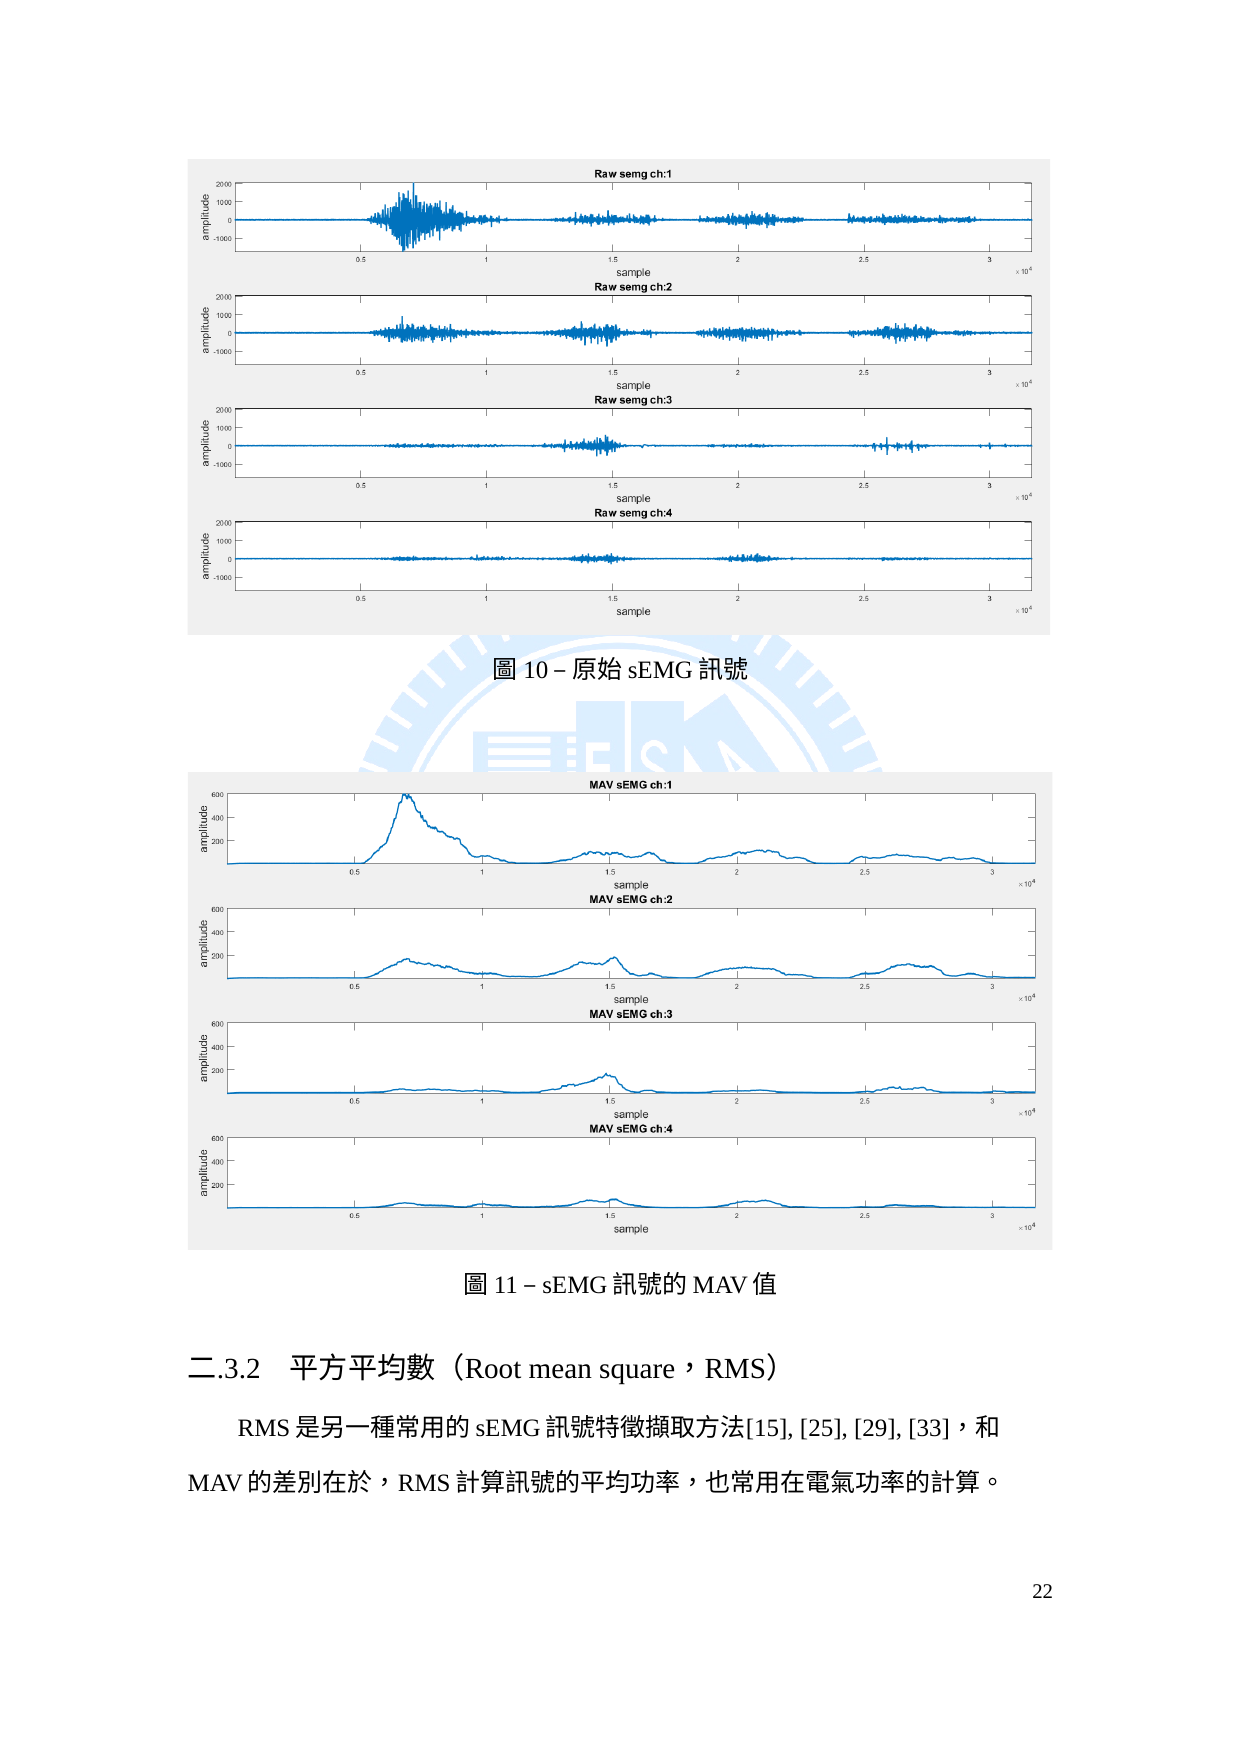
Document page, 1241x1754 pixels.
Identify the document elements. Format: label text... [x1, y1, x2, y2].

picture [187, 159, 1050, 635]
text 圖 11 – sEMG訊號的MAV值 [187, 1264, 1053, 1300]
subtitle 平方平均數（Root mean square，RMS） [187, 1344, 1053, 1387]
picture [187, 772, 1053, 1250]
text RMS是另一種常用的sEMG訊號特徵擷取方法[15], [25], [29], [33]，和MAV的差別在於，RMS計算訊號的平均功率，也常用在電氣功率的計算。 [187, 1408, 1053, 1498]
text 圖 10 – 原始sEMG訊號 [187, 649, 1053, 685]
